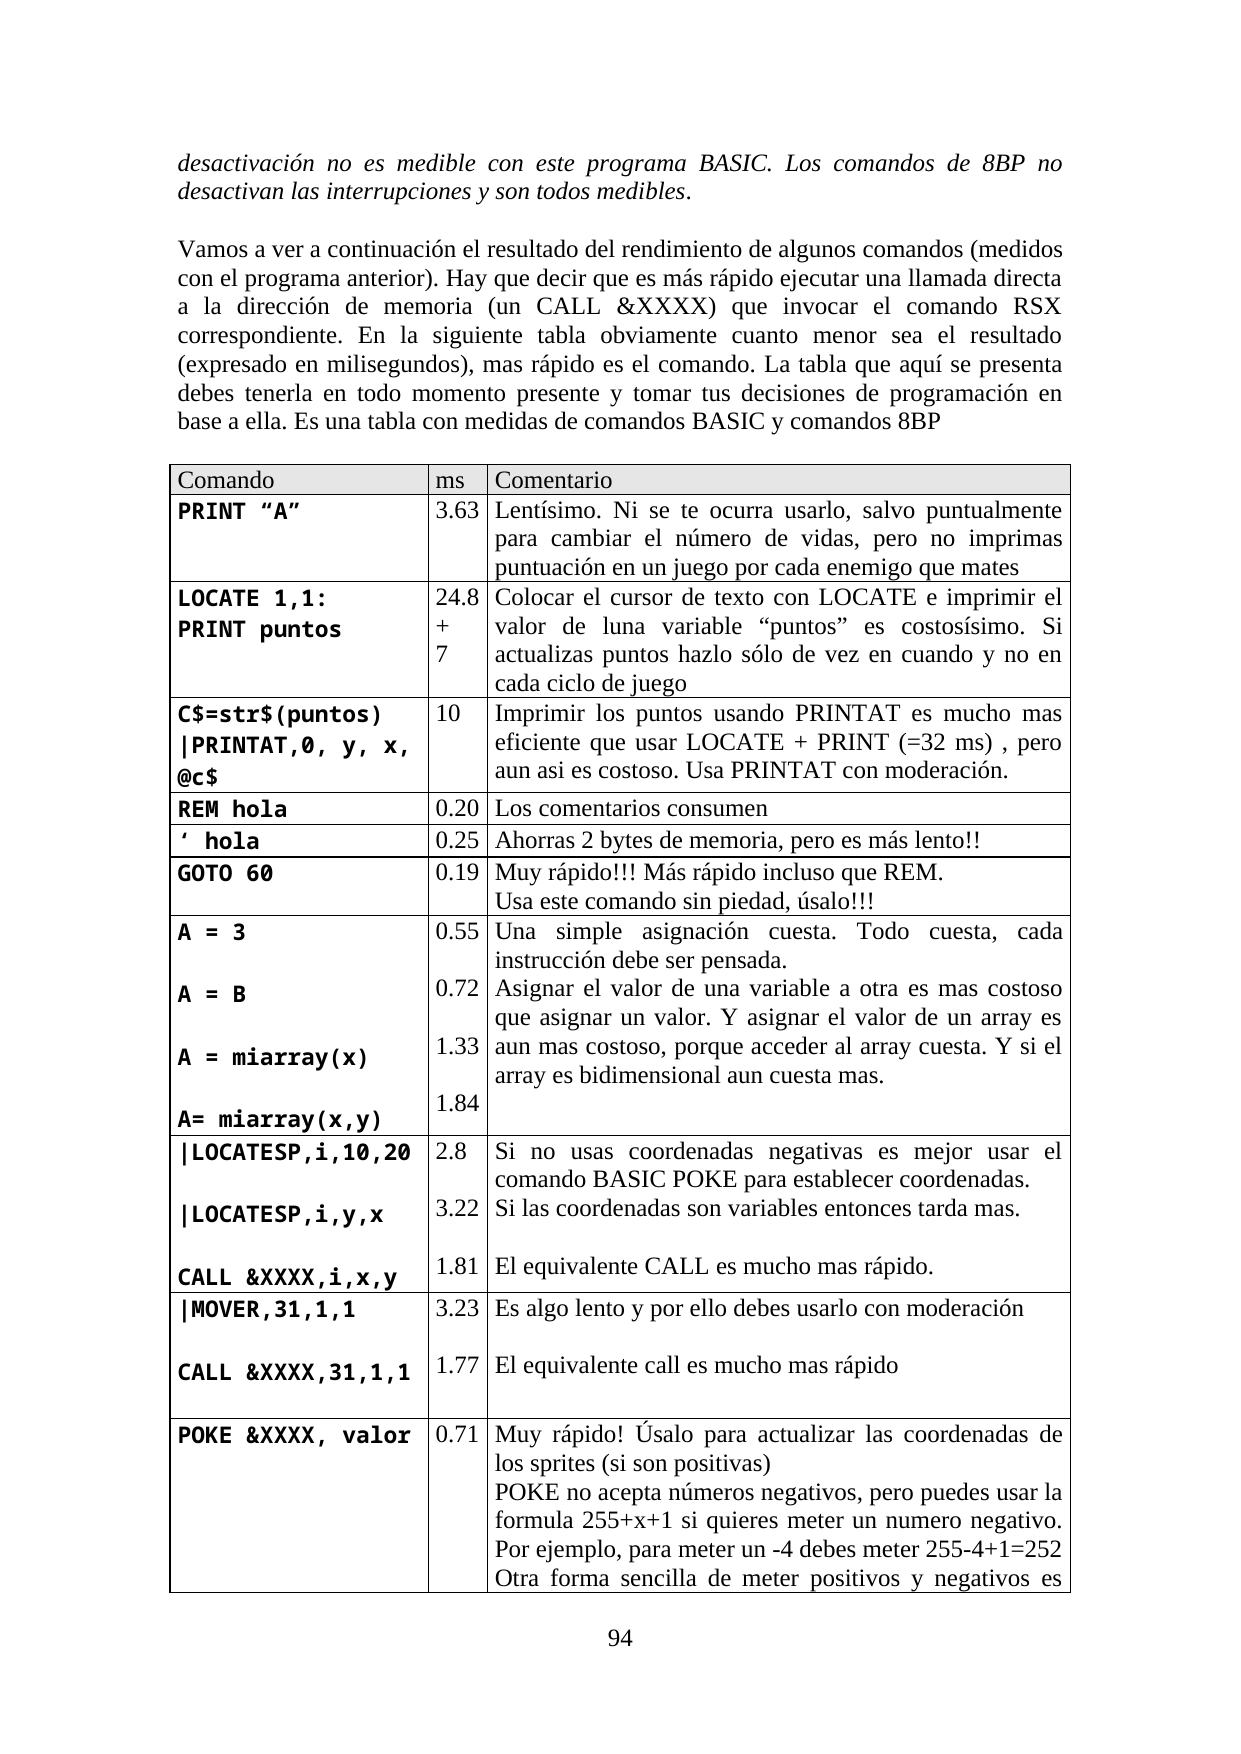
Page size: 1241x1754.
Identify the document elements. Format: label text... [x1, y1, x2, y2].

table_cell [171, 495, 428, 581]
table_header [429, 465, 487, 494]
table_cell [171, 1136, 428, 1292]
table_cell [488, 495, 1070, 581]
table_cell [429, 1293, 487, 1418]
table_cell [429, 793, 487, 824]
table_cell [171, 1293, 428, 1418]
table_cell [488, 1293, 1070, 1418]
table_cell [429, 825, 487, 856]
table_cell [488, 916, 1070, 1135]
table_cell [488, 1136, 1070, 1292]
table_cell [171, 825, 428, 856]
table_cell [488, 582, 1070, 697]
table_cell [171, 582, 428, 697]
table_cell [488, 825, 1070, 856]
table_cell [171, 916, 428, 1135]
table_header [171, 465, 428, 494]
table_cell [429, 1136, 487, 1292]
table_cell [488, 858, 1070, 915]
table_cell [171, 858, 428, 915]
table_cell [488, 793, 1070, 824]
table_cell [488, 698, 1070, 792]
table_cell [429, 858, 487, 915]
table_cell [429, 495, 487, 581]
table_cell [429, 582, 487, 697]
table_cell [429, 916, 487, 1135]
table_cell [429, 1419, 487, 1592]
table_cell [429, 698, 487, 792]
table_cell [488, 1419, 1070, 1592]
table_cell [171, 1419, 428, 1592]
text Vamos a ver a continuación el resultado del rendimiento de algunos comandos (medidos con el programa anterior). Hay que decir que es más rápido ejecutar una llamada directa a la dirección de memoria (un CALL &XXXX) que invocar el comando RSX correspondiente. En la siguiente tabla obviamente cuanto menor sea el resultado (expresado en milisegundos), mas rápido es el comando. La tabla que aquí se presenta debes tenerla en todo momento presente y tomar tus decisiones de programación en base a ella. Es una tabla con medidas de comandos BASIC y comandos 8BP [177, 234, 1063, 435]
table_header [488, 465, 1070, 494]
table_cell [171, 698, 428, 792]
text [177, 148, 1063, 205]
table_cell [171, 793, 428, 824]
